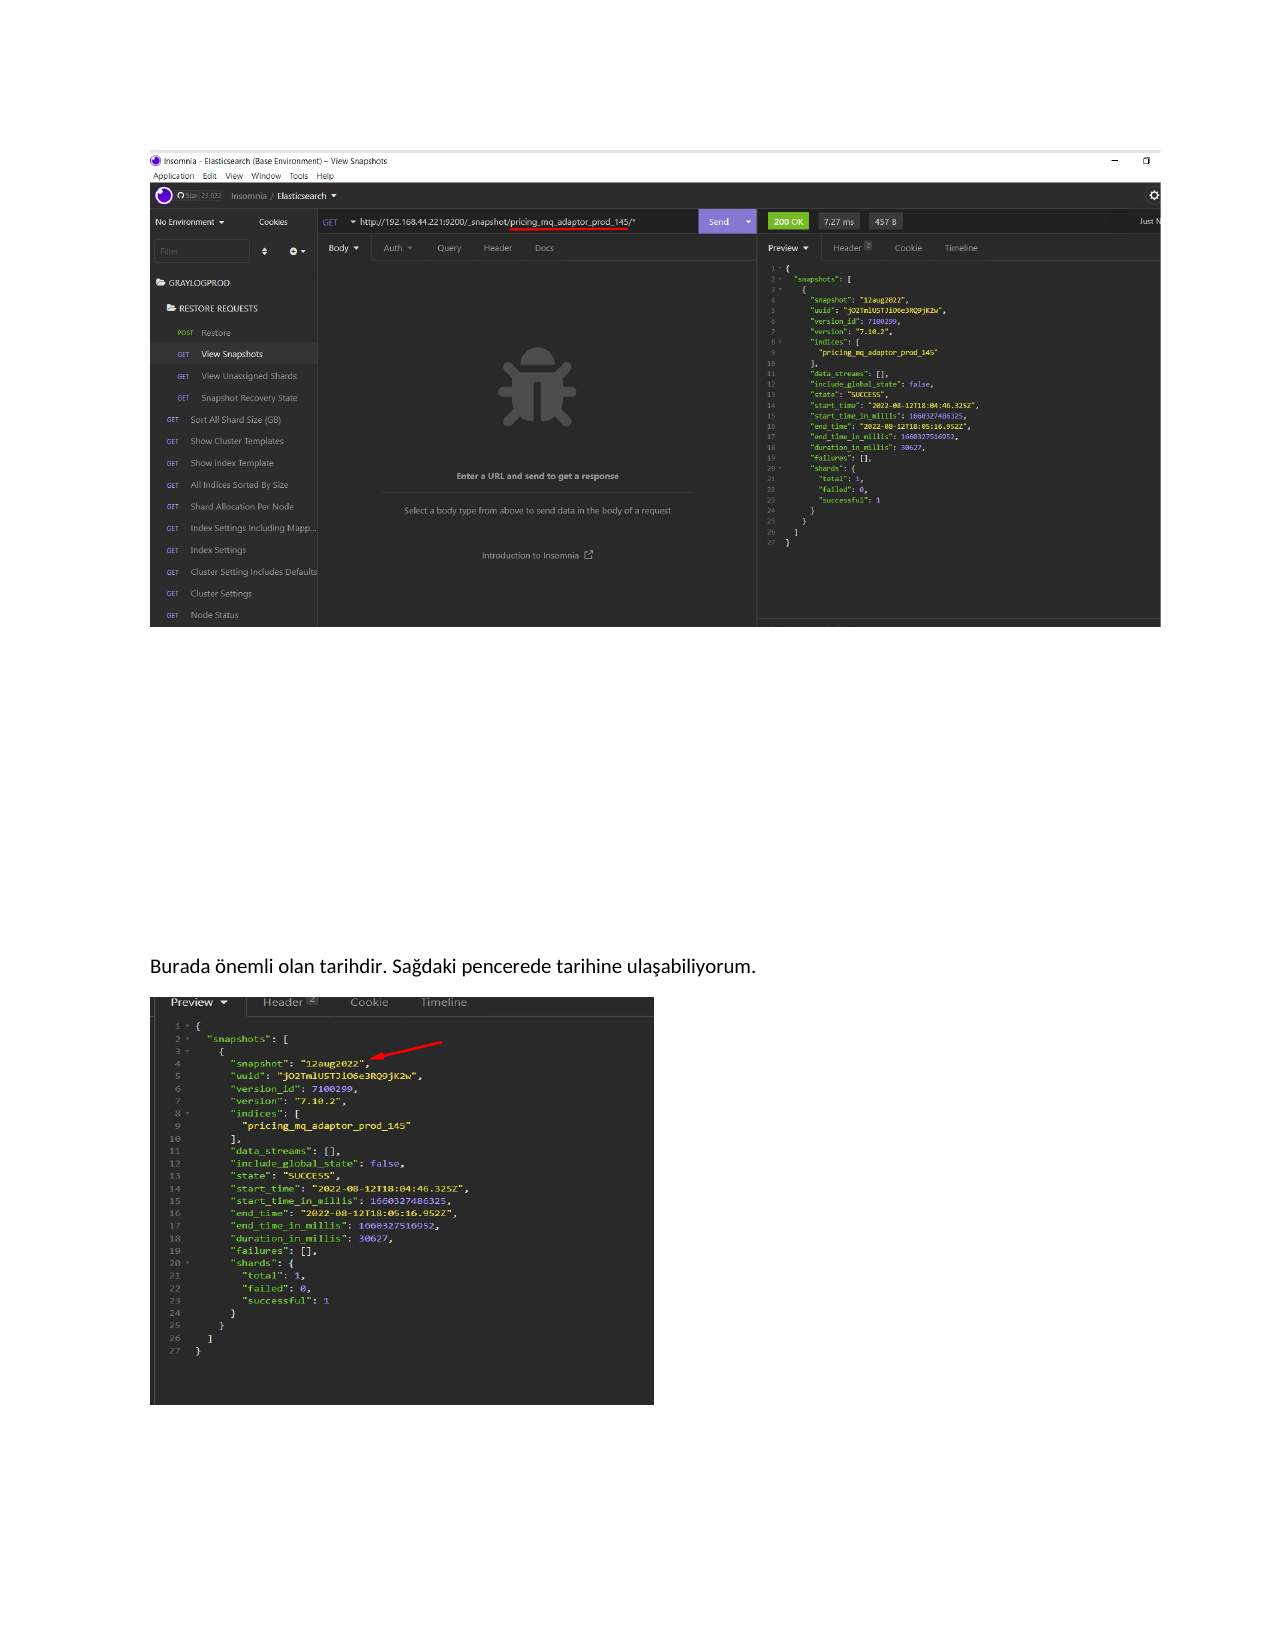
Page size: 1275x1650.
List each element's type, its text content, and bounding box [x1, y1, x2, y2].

picture [150, 997, 654, 1405]
picture [150, 150, 1161, 627]
text Burada önemli olan tarihdir. Sağdaki pencerede tarihine ulaşabiliyorum. [150, 954, 1125, 979]
